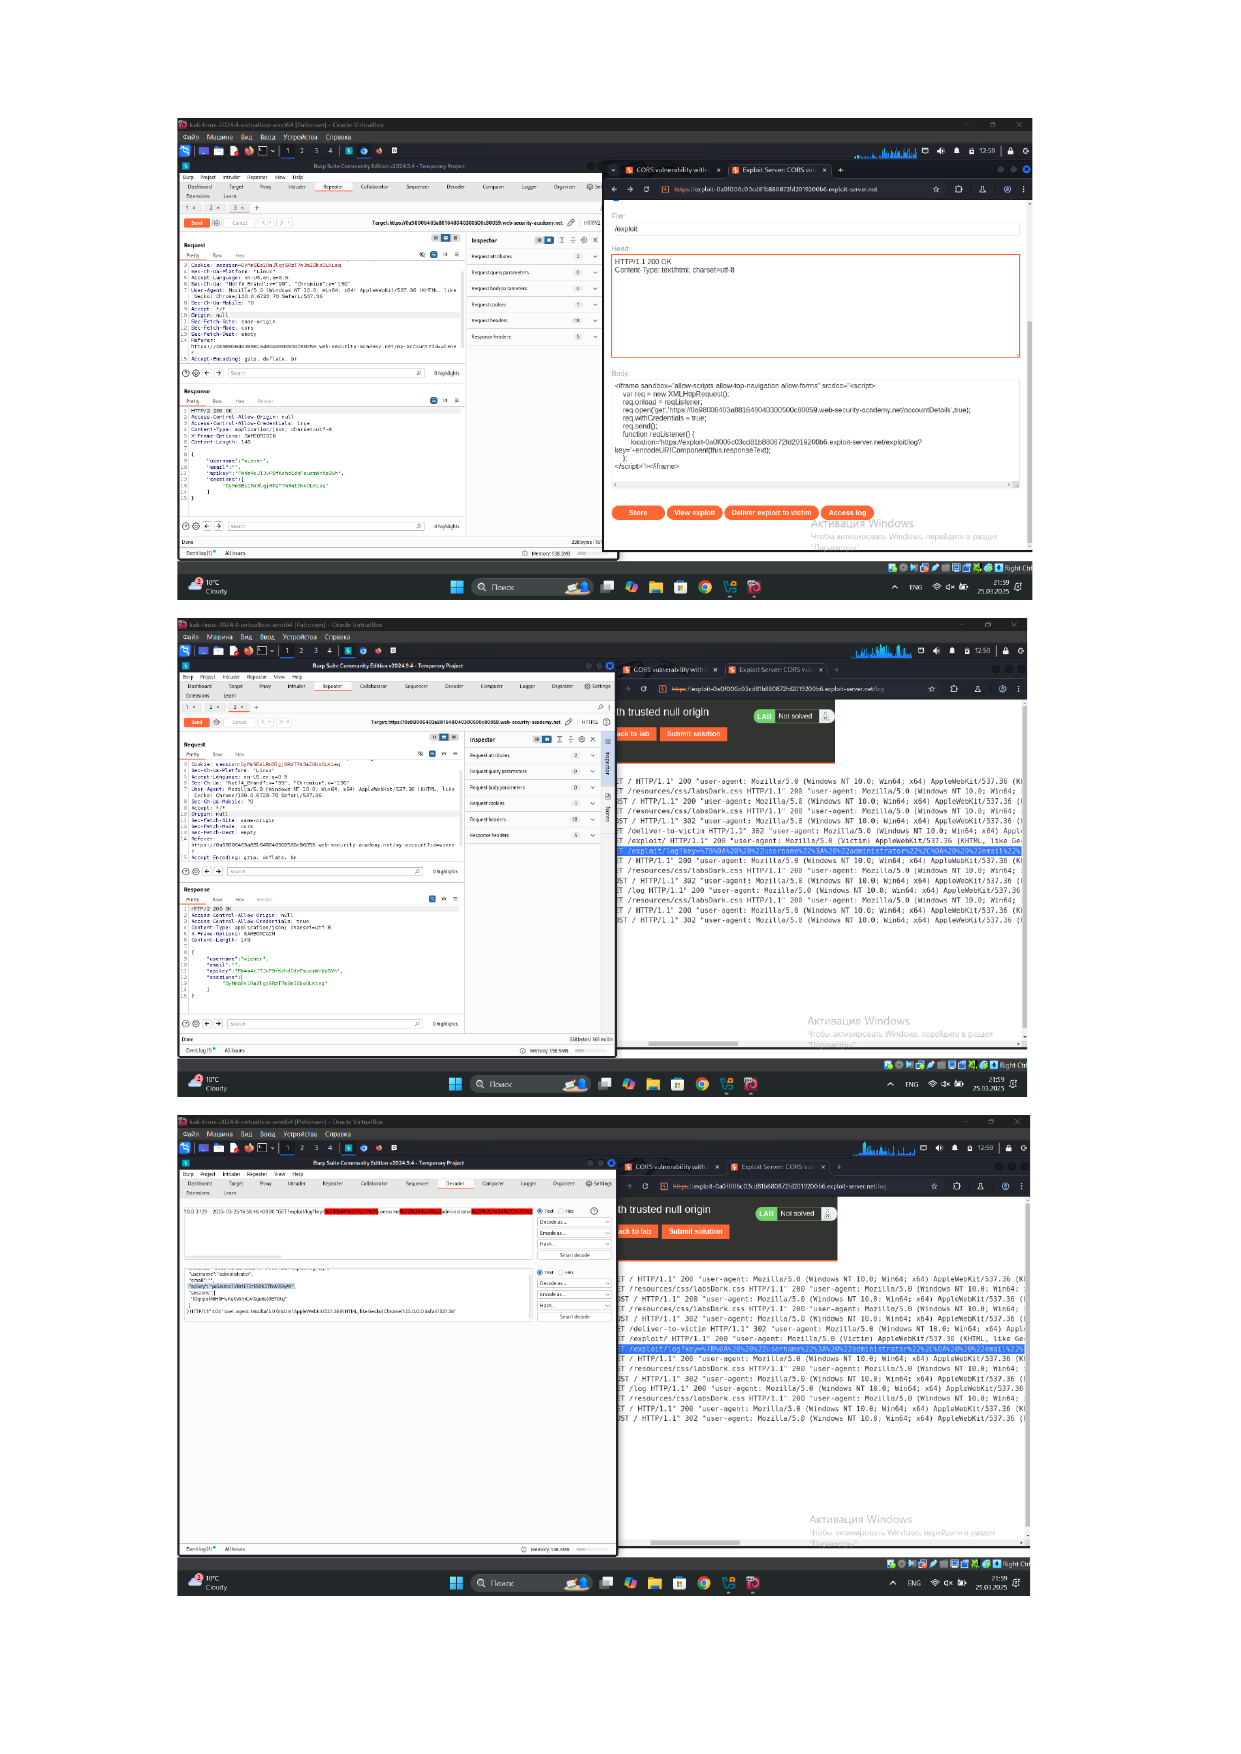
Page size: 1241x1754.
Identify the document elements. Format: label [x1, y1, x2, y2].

picture [177, 118, 1033, 600]
picture [177, 1115, 1031, 1596]
picture [177, 618, 1028, 1097]
